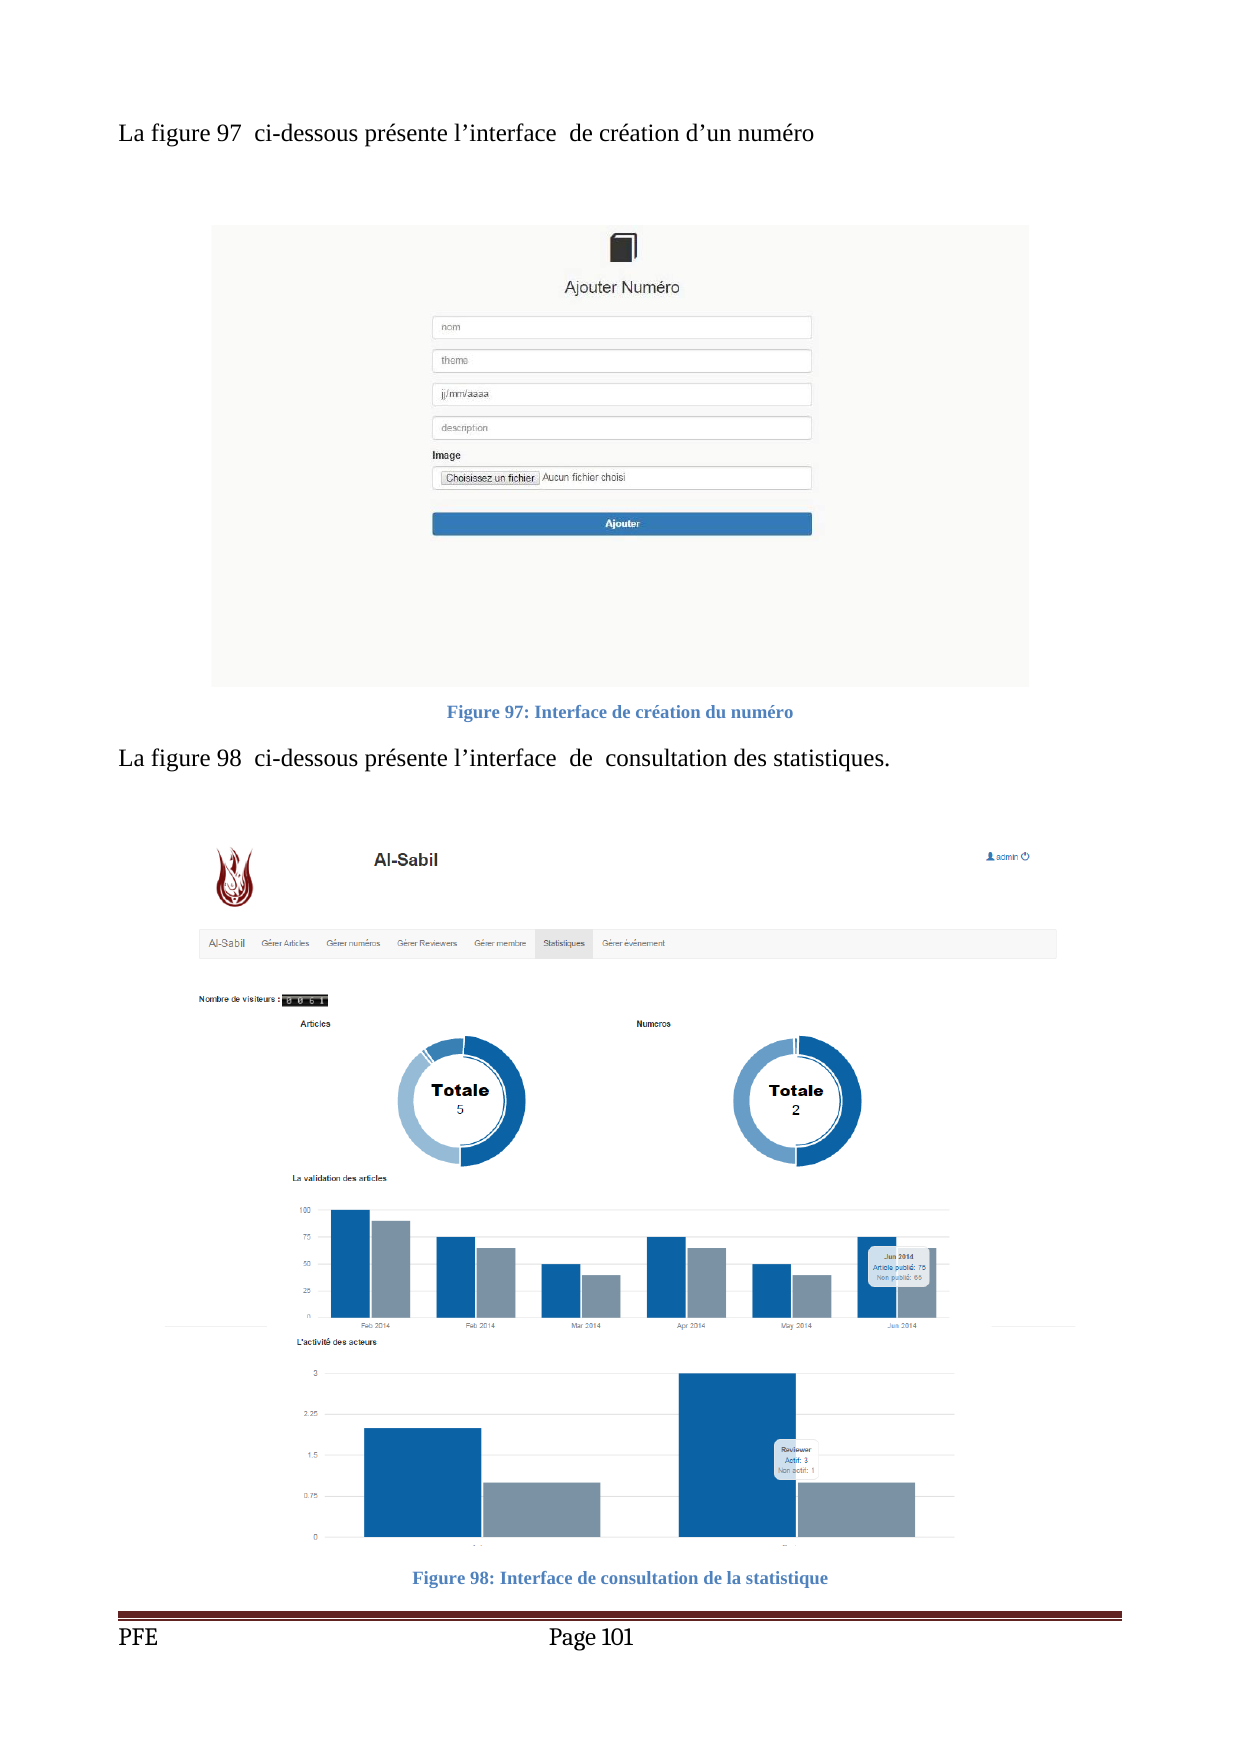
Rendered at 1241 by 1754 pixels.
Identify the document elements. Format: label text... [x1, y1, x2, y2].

text La figure 97 ci-dessous présente l’interface de création d’un numéro [118, 118, 1122, 147]
text La figure 98 ci-dessous présente l’interface de consultation des statistiques. [118, 743, 1122, 772]
picture [211, 225, 1029, 687]
picture [164, 829, 1076, 1546]
